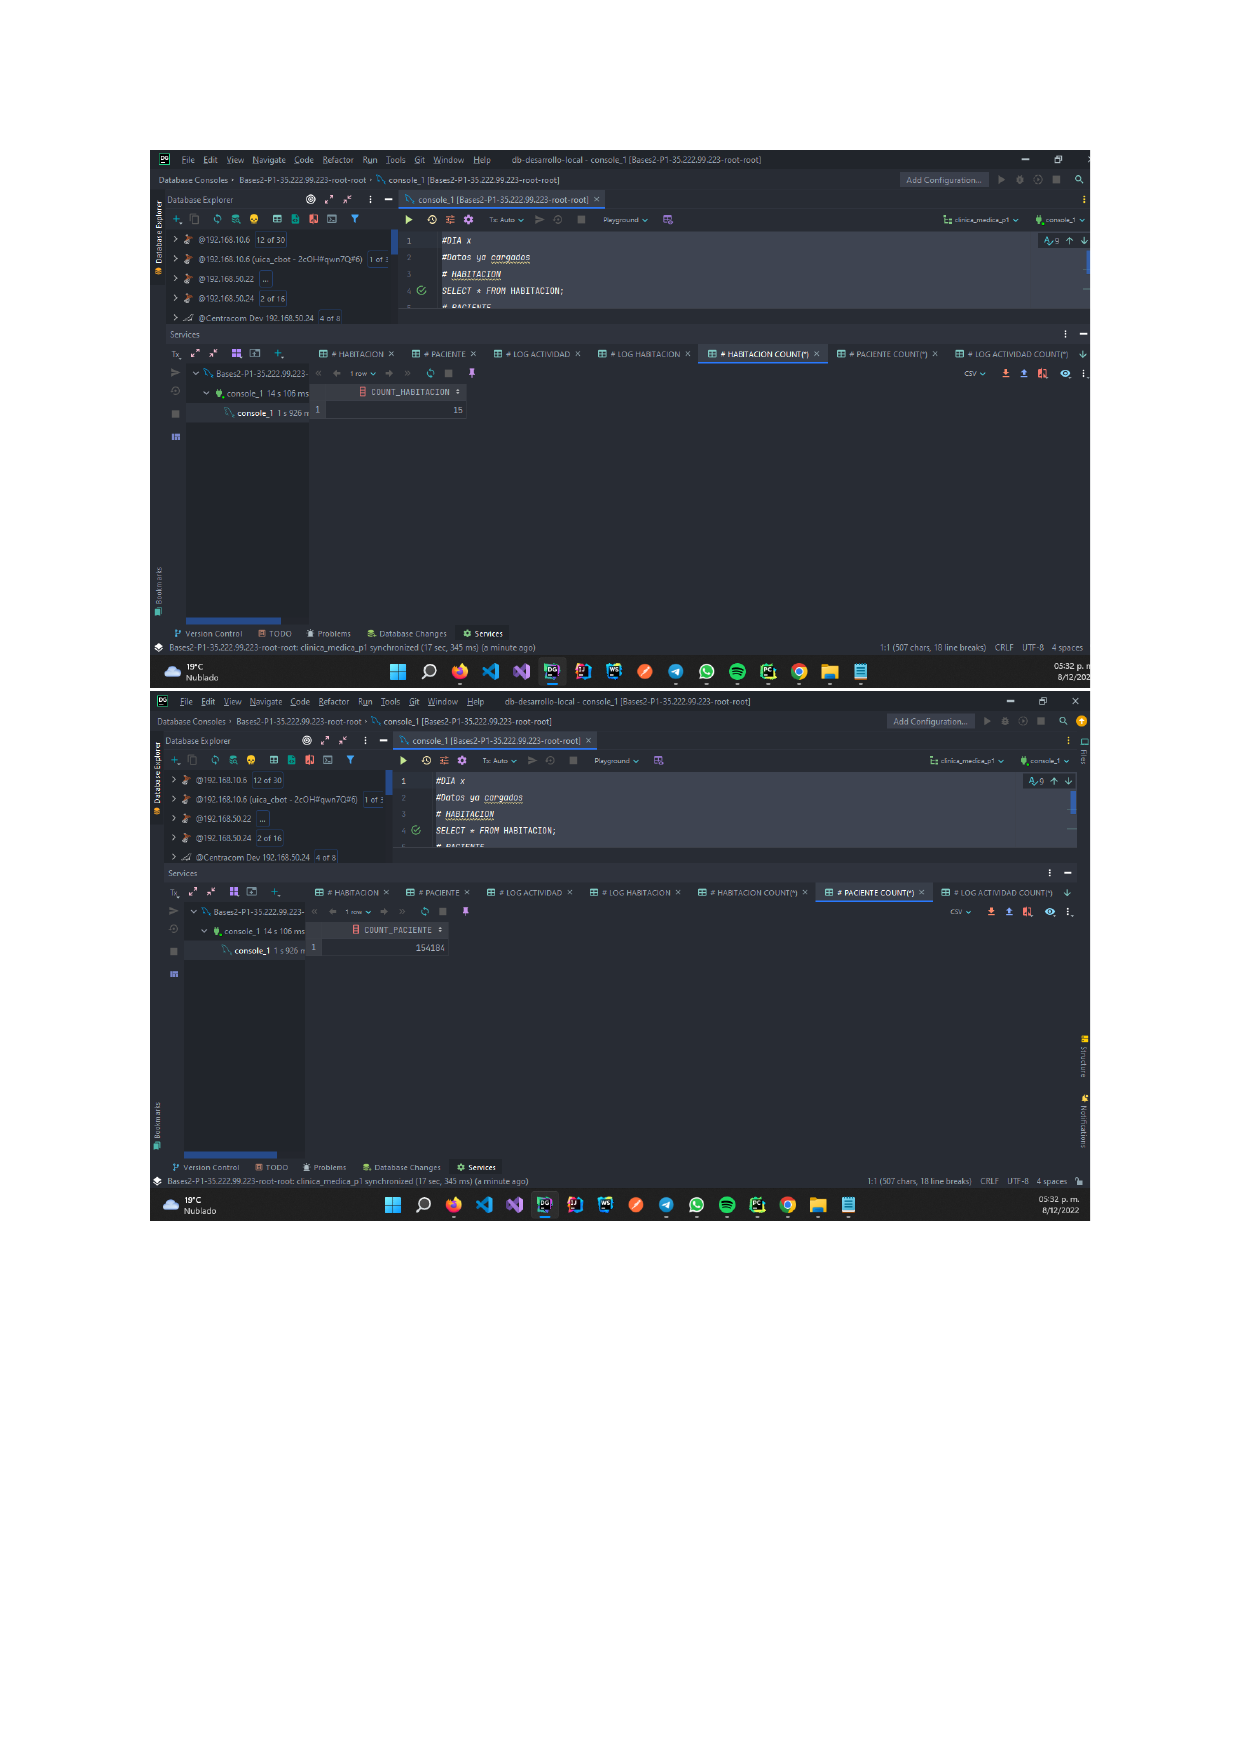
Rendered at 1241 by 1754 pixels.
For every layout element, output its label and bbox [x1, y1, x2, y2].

picture [150, 691, 1091, 1221]
picture [150, 150, 1091, 688]
